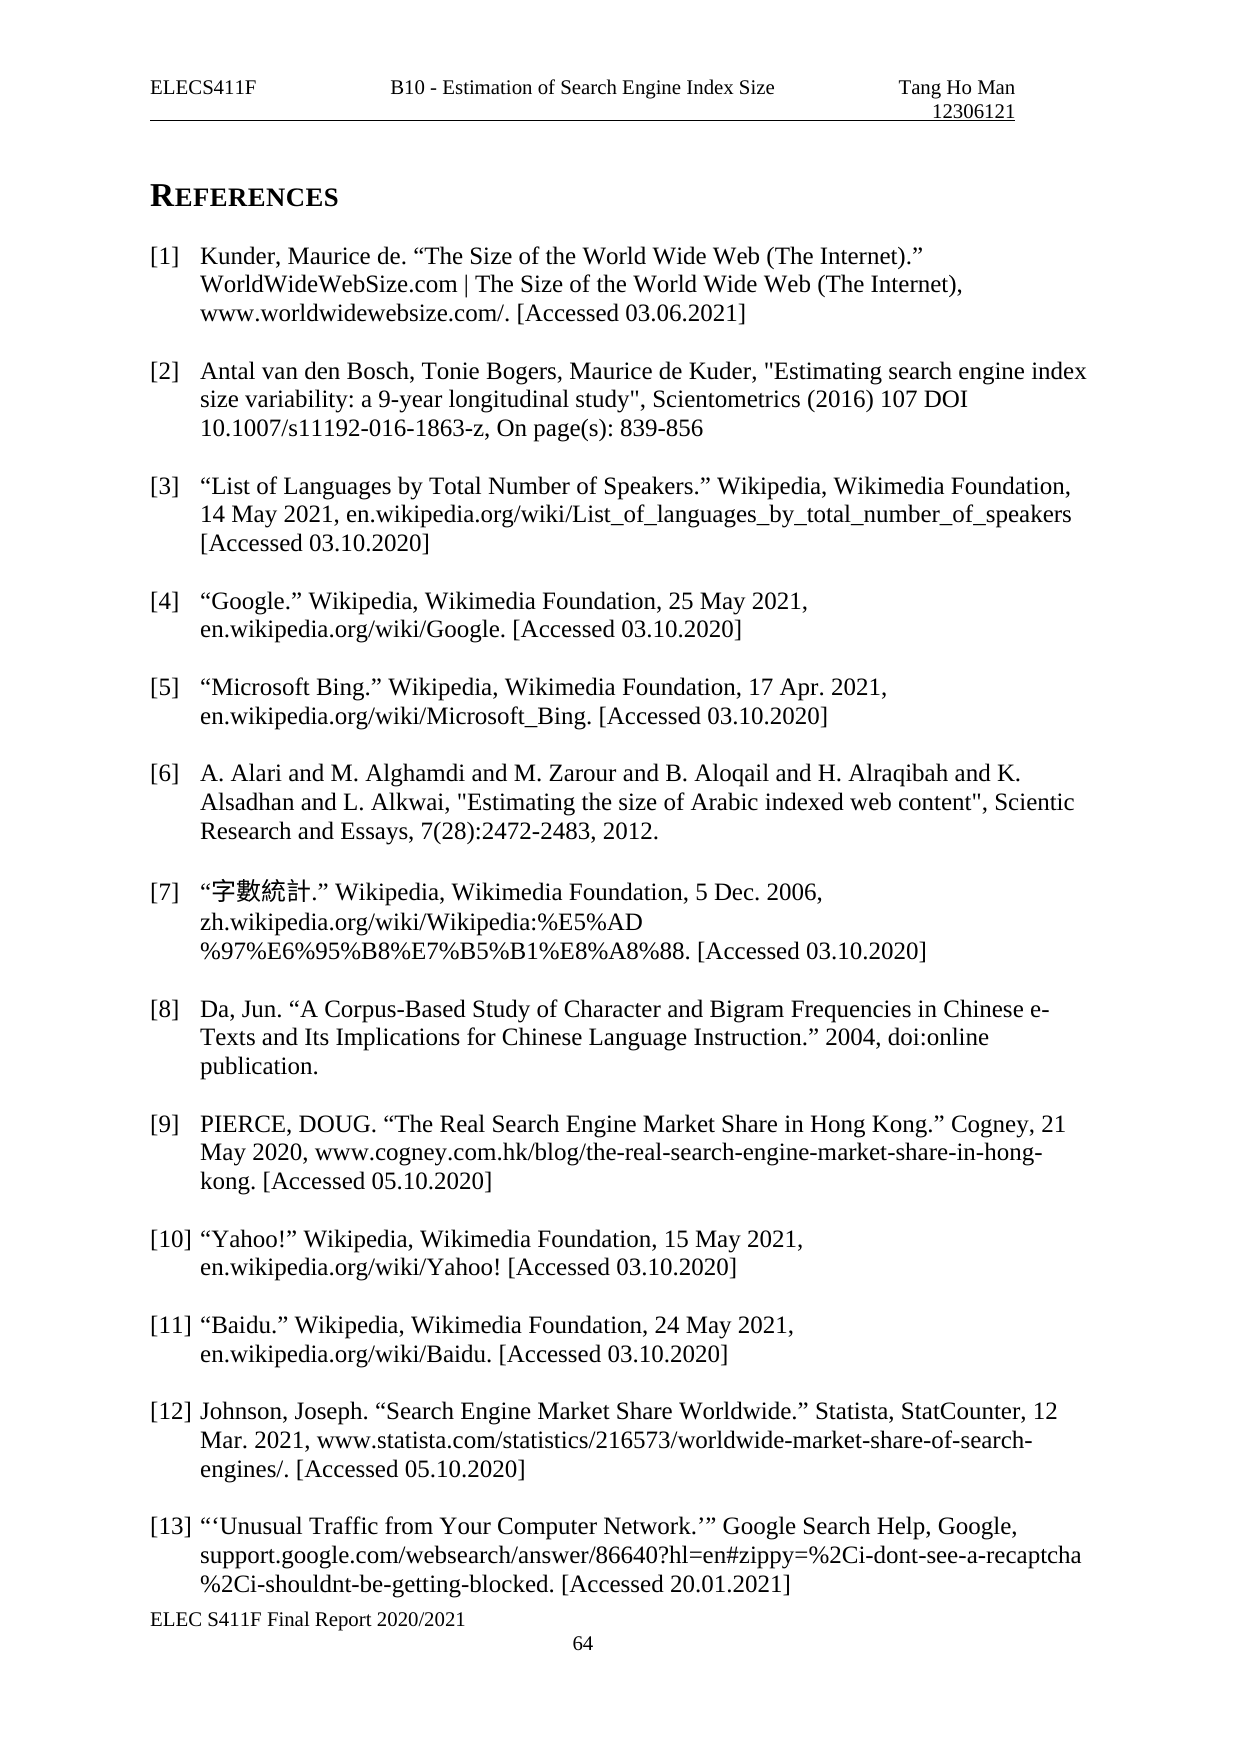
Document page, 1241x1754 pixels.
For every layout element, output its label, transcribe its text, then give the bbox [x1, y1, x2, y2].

list PIERCE, DOUG. “The Real Search Engine Market Share in Hong Kong.” Cogney, 21 May 2020, www.cogney.com.hk/blog/the-real-search-engine-market-share-in-hong-kong. [Accessed 05.10.2020] [150, 1109, 1090, 1195]
list “Google.” Wikipedia, Wikimedia Foundation, 25 May 2021, en.wikipedia.org/wiki/Google. [Accessed 03.10.2020] [150, 586, 1090, 643]
list “‘Unusual Traffic from Your Computer Network.’” Google Search Help, Google, support.google.com/websearch/answer/86640?hl=en#zippy=%2Ci-dont-see-a-recaptcha%2Ci-shouldnt-be-getting-blocked. [Accessed 20.01.2021] [150, 1511, 1090, 1597]
list “Baidu.” Wikipedia, Wikimedia Foundation, 24 May 2021, en.wikipedia.org/wiki/Baidu. [Accessed 03.10.2020] [150, 1310, 1090, 1367]
list “Microsoft Bing.” Wikipedia, Wikimedia Foundation, 17 Apr. 2021, en.wikipedia.org/wiki/Microsoft_Bing. [Accessed 03.10.2020] [150, 672, 1090, 729]
list Antal van den Bosch, Tonie Bogers, Maurice de Kuder, "Estimating search engine index size variability: a 9-year longitudinal study", Scientometrics (2016) 107 DOI 10.1007/s11192-016-1863-z, On page(s): 839-856 [150, 356, 1090, 442]
list A. Alari and M. Alghamdi and M. Zarour and B. Aloqail and H. Alraqibah and K. Alsadhan and L. Alkwai, "Estimating the size of Arabic indexed web content", Scientic Research and Essays, 7(28):2472-2483, 2012. [150, 758, 1090, 844]
list “List of Languages by Total Number of Speakers.” Wikipedia, Wikimedia Foundation, 14 May 2021, en.wikipedia.org/wiki/List_of_languages_by_total_number_of_speakers [Accessed 03.10.2020] [150, 471, 1090, 557]
subtitle References [150, 175, 1090, 213]
list Johnson, Joseph. “Search Engine Market Share Worldwide.” Statista, StatCounter, 12 Mar. 2021, www.statista.com/statistics/216573/worldwide-market-share-of-search-engines/. [Accessed 05.10.2020] [150, 1396, 1090, 1482]
list “Yahoo!” Wikipedia, Wikimedia Foundation, 15 May 2021, en.wikipedia.org/wiki/Yahoo! [Accessed 03.10.2020] [150, 1224, 1090, 1281]
list Da, Jun. “A Corpus-Based Study of Character and Bigram Frequencies in Chinese e-Texts and Its Implications for Chinese Language Instruction.” 2004, doi:online publication. [150, 994, 1090, 1080]
list Kunder, Maurice de. “The Size of the World Wide Web (The Internet).” WorldWideWebSize.com | The Size of the World Wide Web (The Internet), www.worldwidewebsize.com/. [Accessed 03.06.2021] [150, 241, 1090, 327]
list “字數統計.” Wikipedia, Wikimedia Foundation, 5 Dec. 2006, zh.wikipedia.org/wiki/Wikipedia:%E5%AD%97%E6%95%B8%E7%B5%B1%E8%A8%88. [Accessed 03.10.2020] [150, 873, 1090, 965]
